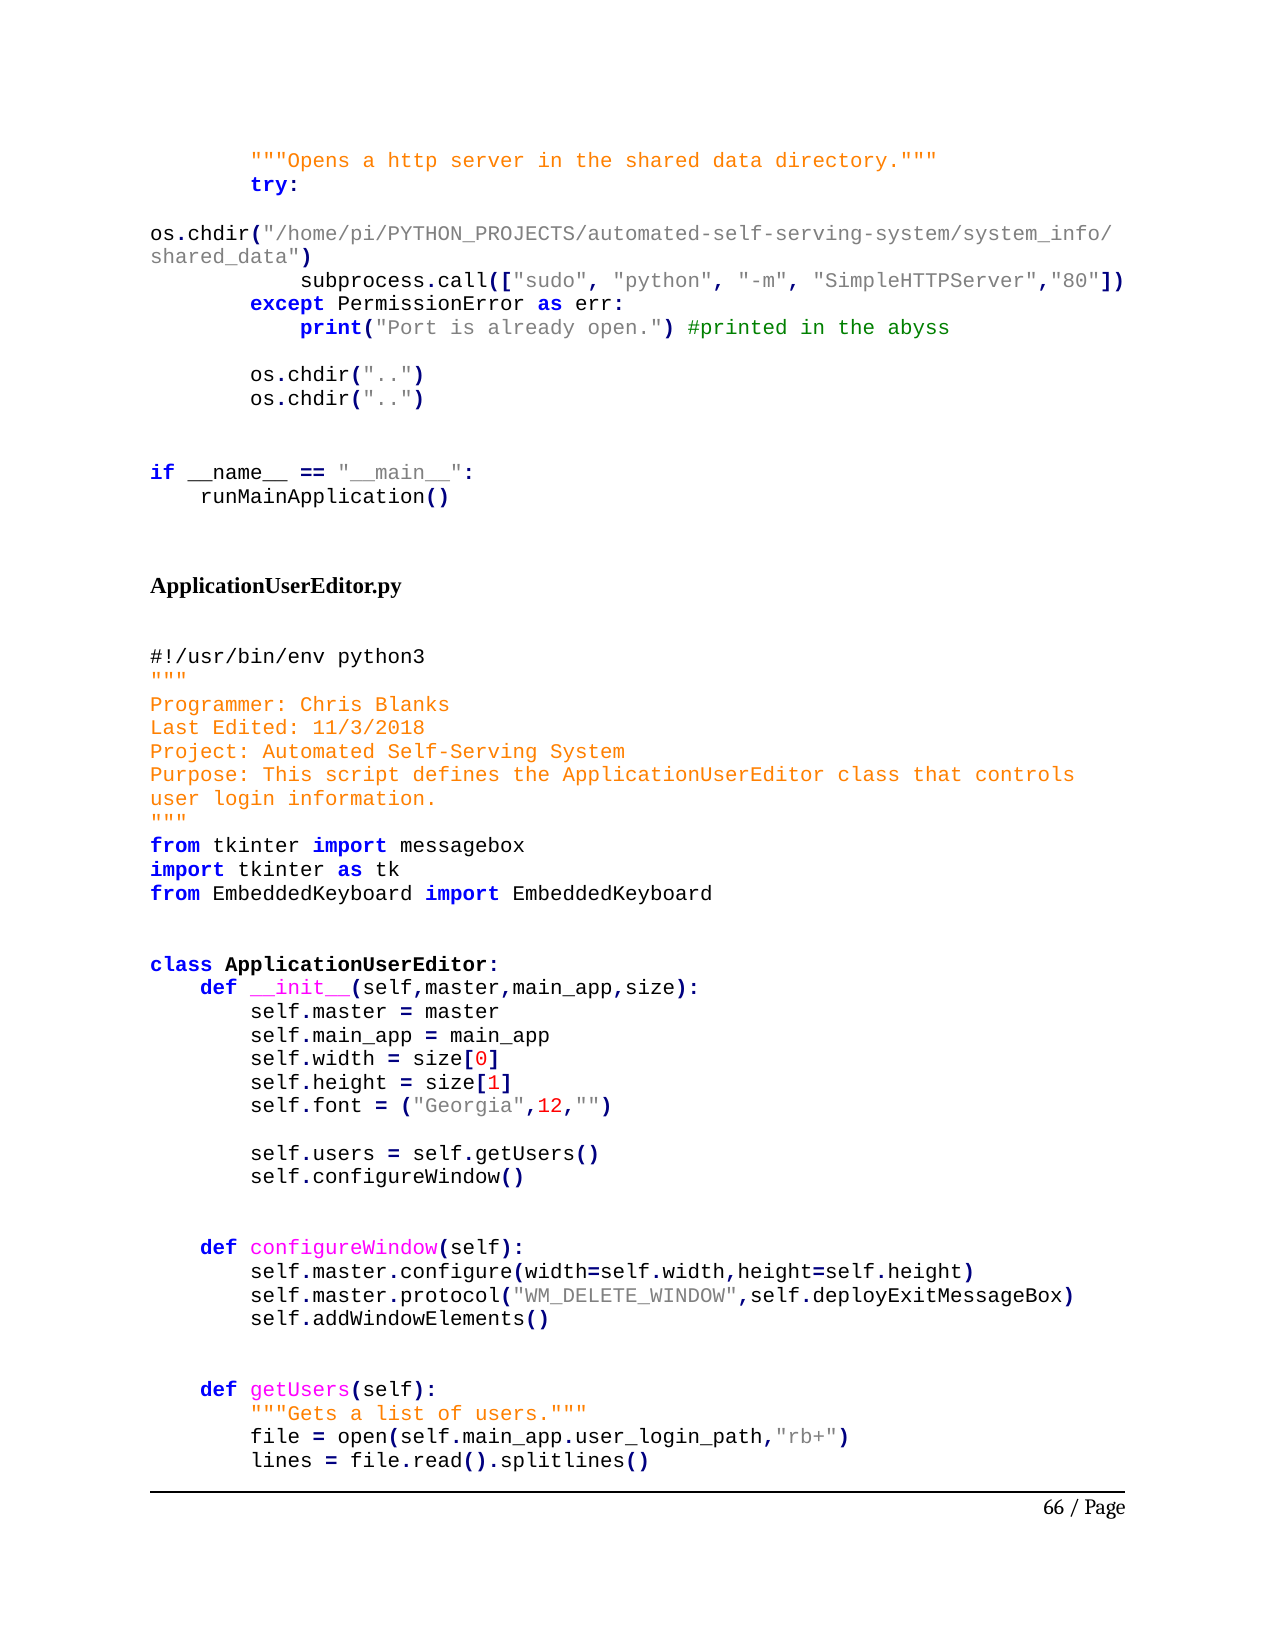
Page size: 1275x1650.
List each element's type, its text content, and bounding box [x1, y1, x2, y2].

text def configureWindow(self): [150, 1237, 1125, 1261]
text user login information. [150, 788, 1125, 812]
text #!/usr/bin/env python3 [150, 646, 1125, 670]
text self.addWindowElements() [150, 1308, 1125, 1332]
text os.chdir("..") [150, 388, 1125, 412]
text import tkinter as tk [150, 859, 1125, 883]
text self.height = size[1] [150, 1072, 1125, 1096]
text runMainApplication() [150, 486, 1125, 509]
text self.master.configure(width=self.width,height=self.height) [150, 1261, 1125, 1285]
text from EmbeddedKeyboard import EmbeddedKeyboard [150, 883, 1125, 906]
text self.font = ("Georgia",12,"") [150, 1096, 1125, 1119]
text file = open(self.main_app.user_login_path,"rb+") [150, 1427, 1125, 1450]
text def __init__(self,master,main_app,size): [150, 977, 1125, 1001]
text self.configureWindow() [150, 1166, 1125, 1190]
text self.master.protocol("WM_DELETE_WINDOW",self.deployExitMessageBox) [150, 1285, 1125, 1308]
text self.main_app = main_app [150, 1024, 1125, 1048]
text Programmer: Chris Blanks [150, 693, 1125, 717]
text subprocess.call(["sudo", "python", "-m", "SimpleHTTPServer","80"]) [150, 270, 1125, 293]
text Last Edited: 11/3/2018 [150, 717, 1125, 741]
text self.master = master [150, 1001, 1125, 1024]
text os.chdir("/home/pi/PYTHON_PROJECTS/automated-self-serving-system/system_info/shared_data") [150, 197, 1125, 270]
subtitle ApplicationUserEditor.py [150, 572, 1125, 598]
text self.width = size[0] [150, 1048, 1125, 1072]
text from tkinter import messagebox [150, 835, 1125, 859]
text if __name__ == "__main__": [150, 462, 1125, 486]
text lines = file.read().splitlines() [150, 1450, 1125, 1474]
text def getUsers(self): [150, 1379, 1125, 1403]
text print("Port is already open.") #printed in the abyss [150, 317, 1125, 341]
text """ [150, 670, 1125, 693]
text except PermissionError as err: [150, 293, 1125, 317]
text class ApplicationUserEditor: [150, 954, 1125, 977]
text Project: Automated Self-Serving System [150, 741, 1125, 764]
text """Opens a http server in the shared data directory.""" [150, 150, 1125, 174]
text """Gets a list of users.""" [150, 1403, 1125, 1427]
text os.chdir("..") [150, 364, 1125, 388]
text """ [150, 812, 1125, 835]
text try: [150, 174, 1125, 197]
text self.users = self.getUsers() [150, 1143, 1125, 1166]
text Purpose: This script defines the ApplicationUserEditor class that controls [150, 764, 1125, 788]
